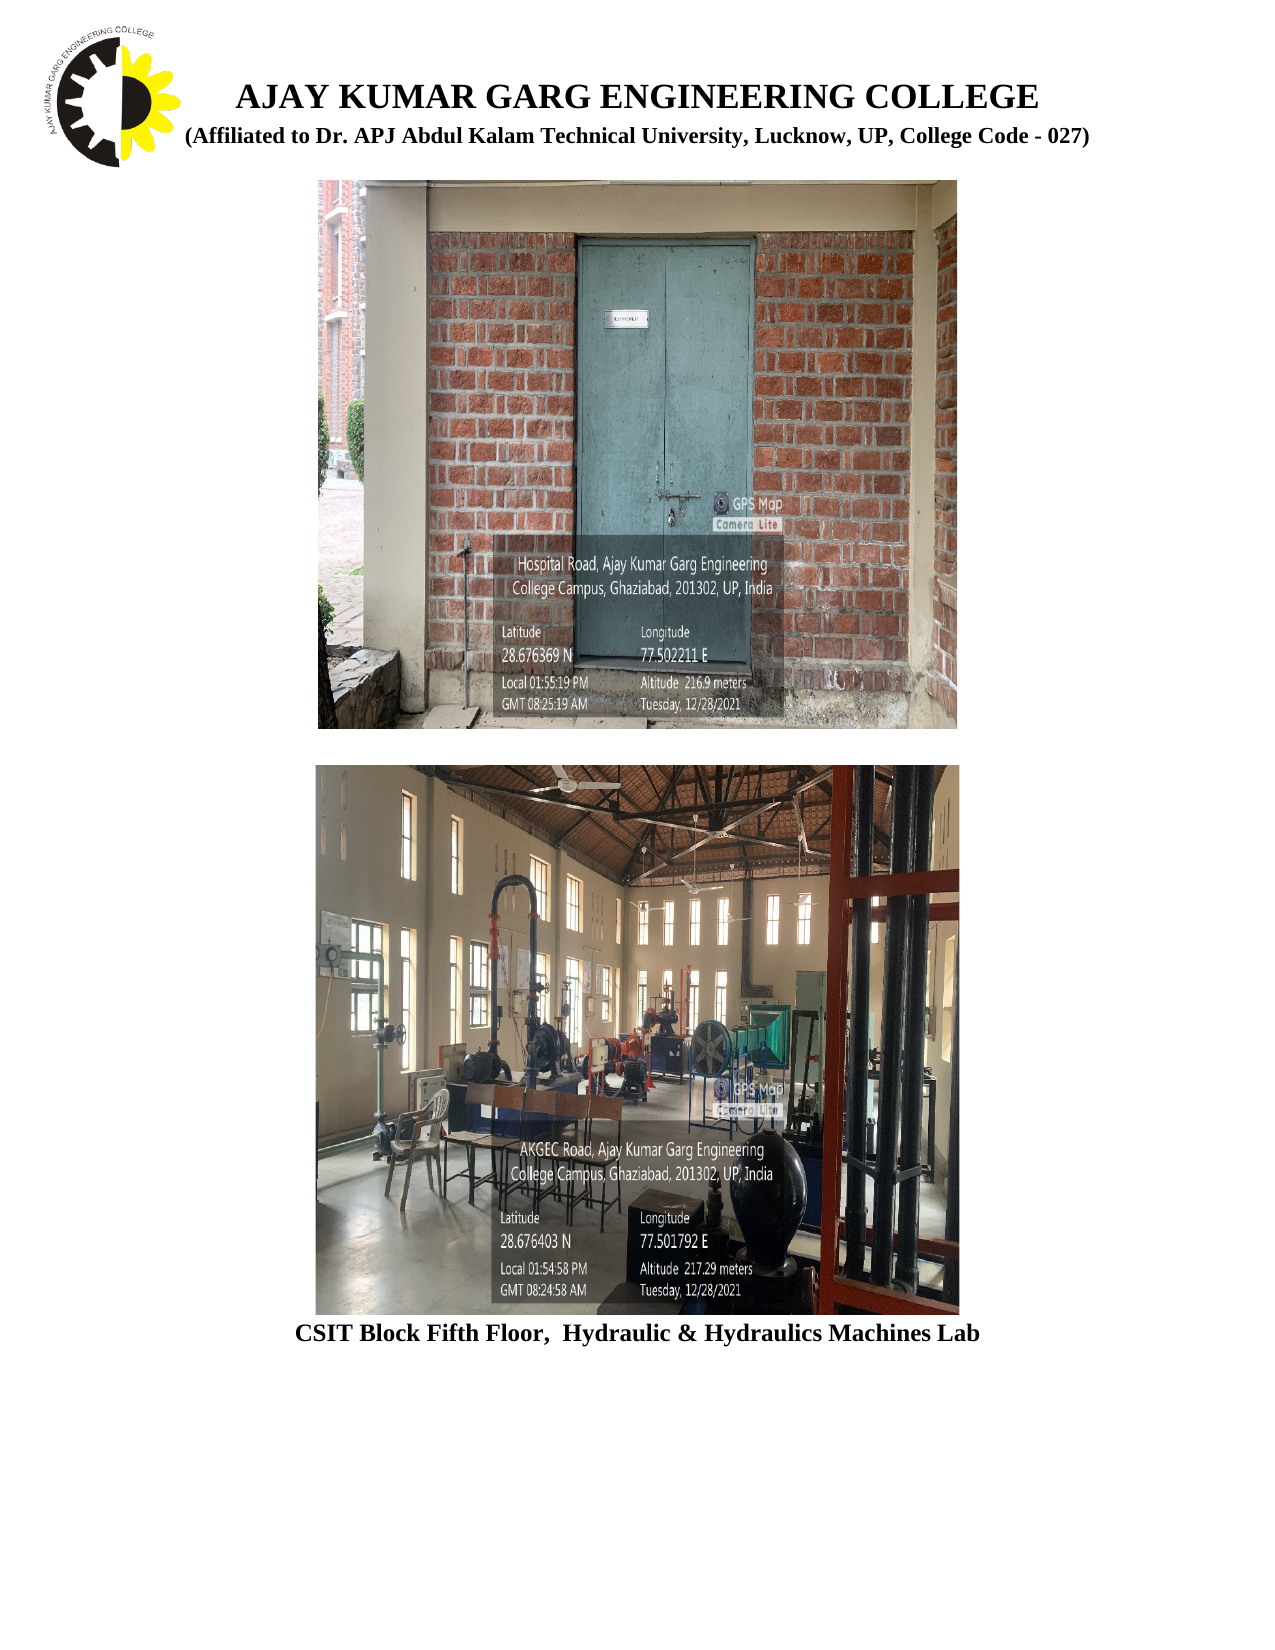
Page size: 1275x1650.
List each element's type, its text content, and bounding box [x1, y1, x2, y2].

picture [315, 765, 960, 1315]
text CSIT Block Fifth Floor, Hydraulic & Hydraulics Machines Lab [150, 1318, 1125, 1347]
picture [318, 180, 958, 729]
picture [44, 26, 188, 169]
